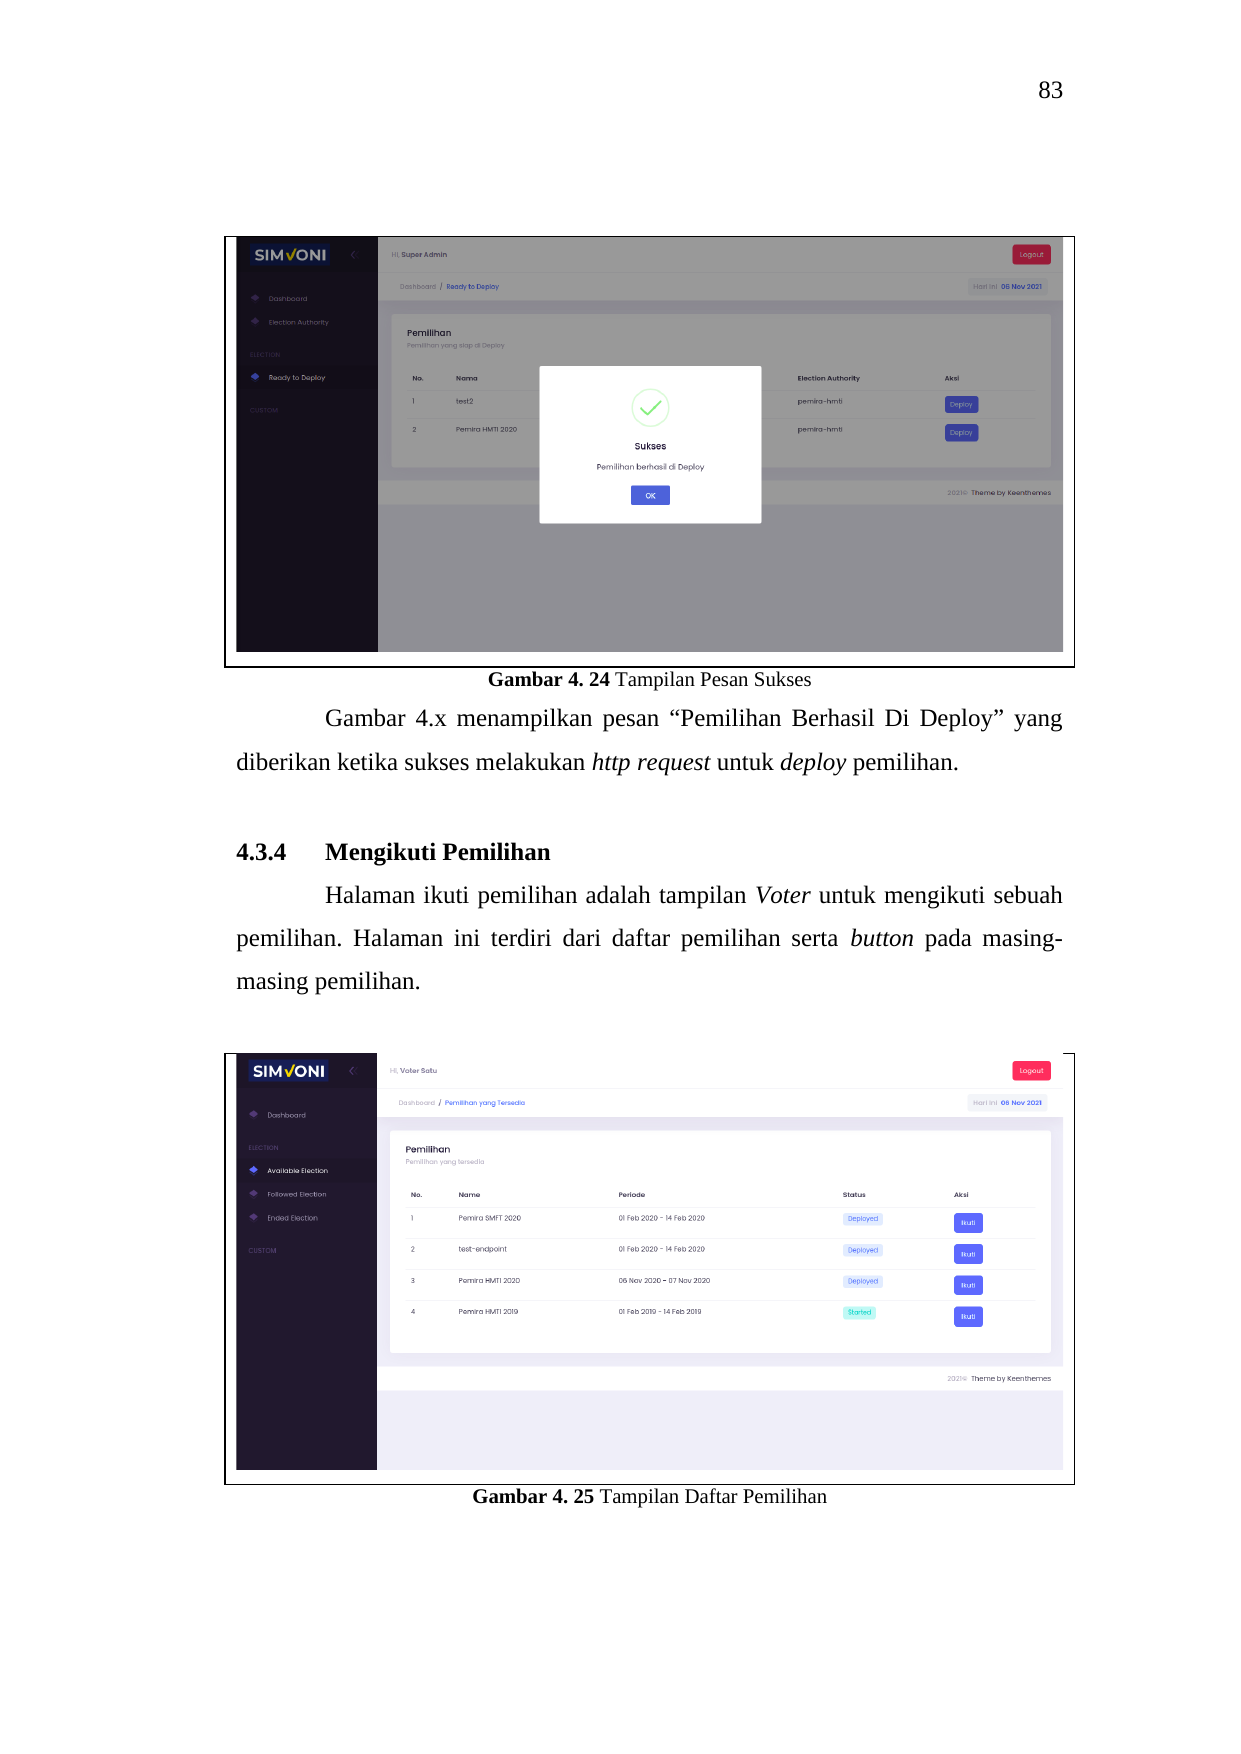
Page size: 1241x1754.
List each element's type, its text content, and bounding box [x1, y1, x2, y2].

text Gambar 4. 24 Tampilan Pesan Sukses [236, 668, 1063, 691]
subtitle Mengikuti Pemilihan [236, 837, 1063, 866]
picture [236, 237, 1064, 652]
text Gambar 4. 25 Tampilan Daftar Pemilihan [236, 1485, 1063, 1508]
text Gambar 4.x menampilkan pesan “Pemilihan Berhasil Di Deploy” yang diberikan ketika sukses melakukan http request untuk deploy pemilihan. [236, 703, 1063, 775]
table_header [226, 237, 1074, 666]
text Halaman ikuti pemilihan adalah tampilan Voter untuk mengikuti sebuah pemilihan. Halaman ini terdiri dari daftar pemilihan serta button pada masing-masing pemilihan. [236, 880, 1063, 995]
picture [236, 1053, 1064, 1470]
table_header [226, 1054, 1074, 1483]
